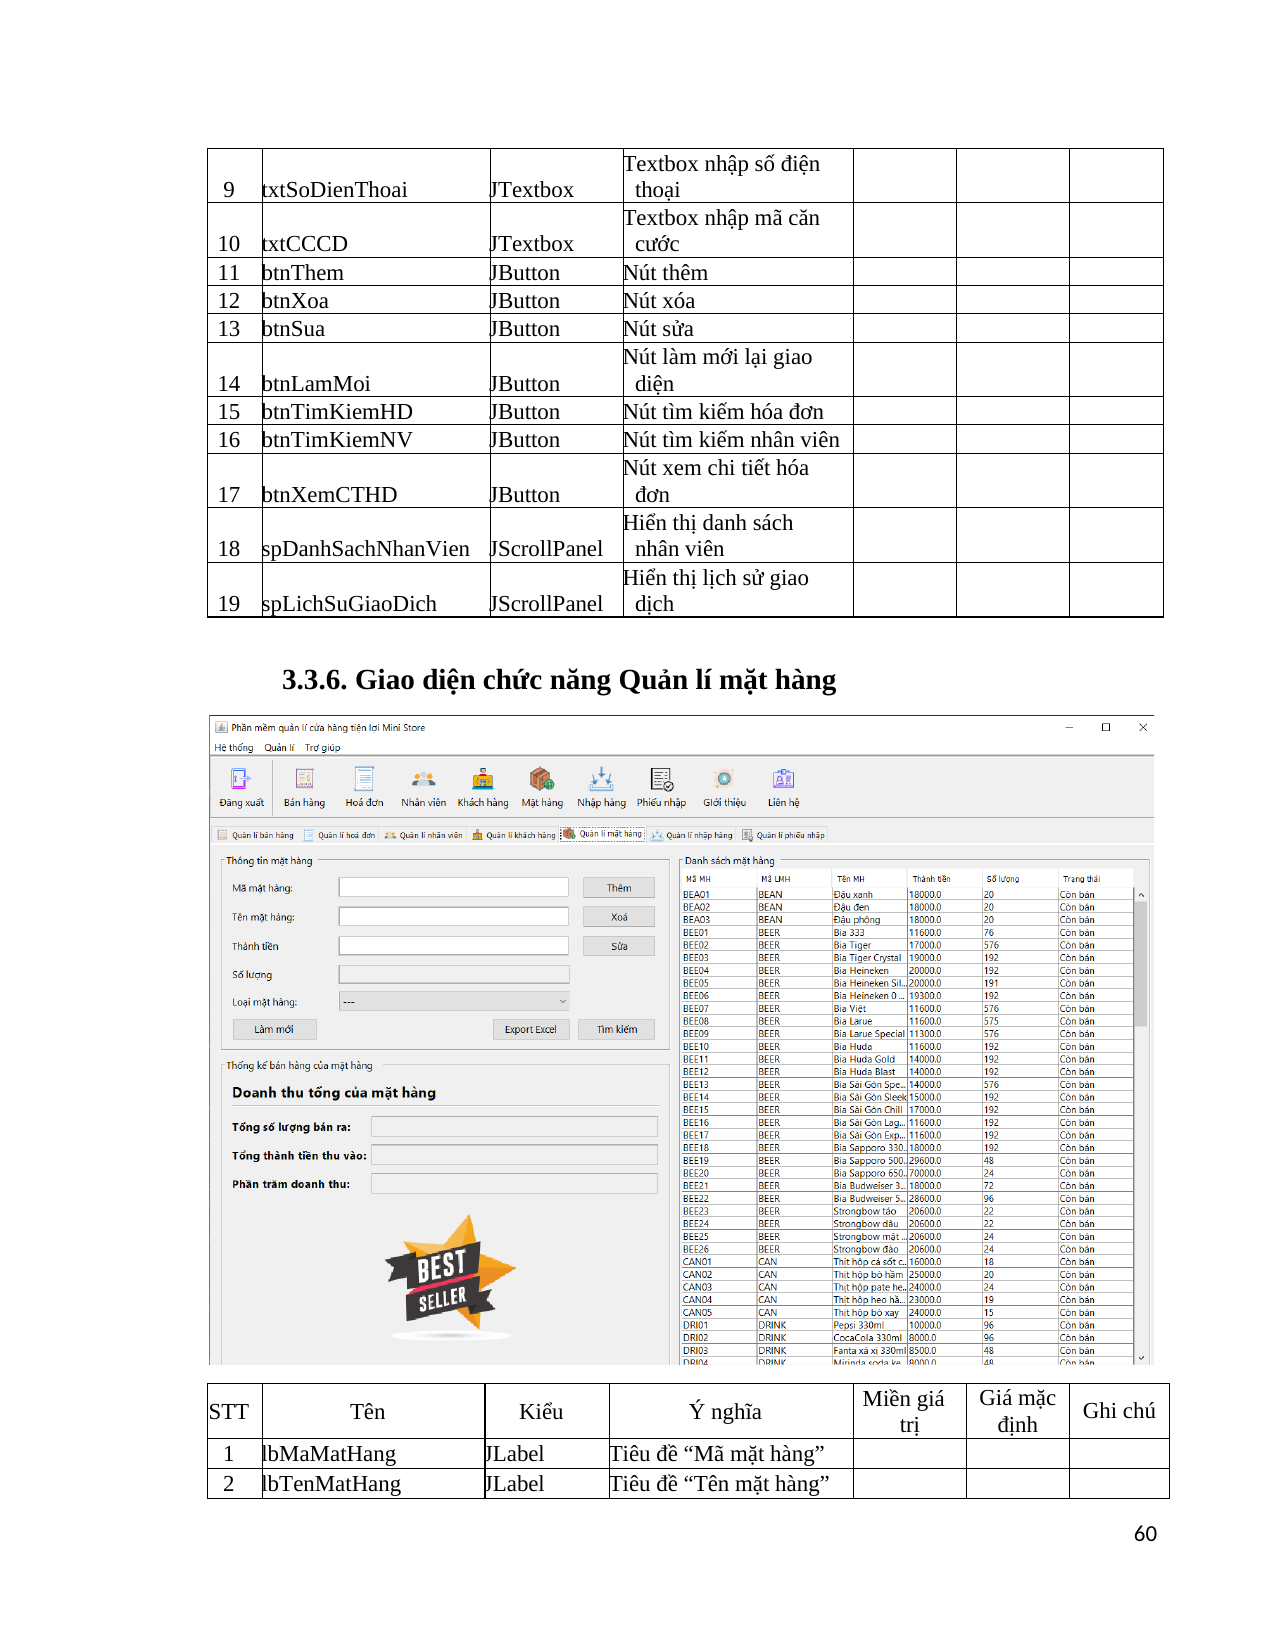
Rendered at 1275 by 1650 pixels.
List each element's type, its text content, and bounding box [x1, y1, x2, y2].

subtitle 3.3.6. Giao diện chức năng Quản lí mặt hàng [207, 662, 1157, 696]
table_cell JButton [491, 425, 623, 453]
table_cell Nút sửa [624, 314, 853, 342]
table_cell 17 [208, 454, 262, 507]
table_header Miền giá trị [854, 1384, 966, 1438]
table_cell [957, 397, 1069, 424]
table_cell 10 [208, 203, 262, 257]
table_header STT [208, 1384, 262, 1438]
table_cell [854, 397, 956, 424]
table_cell [854, 343, 956, 396]
table_cell btnThem [263, 258, 490, 285]
table_cell [967, 1439, 1069, 1468]
table_cell [1070, 563, 1163, 616]
table_cell Nút tìm kiếm hóa đơn [624, 397, 853, 424]
table_cell [1070, 314, 1163, 342]
table_cell [1070, 1469, 1169, 1498]
table_cell JScrollPanel [491, 508, 623, 562]
table_cell Nút thêm [624, 258, 853, 285]
table_cell [854, 563, 956, 616]
table_cell 11 [208, 258, 262, 285]
table_cell [1070, 1439, 1169, 1468]
table_cell [1070, 425, 1163, 453]
table_cell btnTimKiemHD [263, 397, 490, 424]
table_cell [957, 314, 1069, 342]
table_cell [1070, 343, 1163, 396]
table_cell spDanhSachNhanVien [263, 508, 490, 562]
table_cell [1070, 286, 1163, 313]
table_cell JScrollPanel [491, 563, 623, 616]
table_cell 9 [208, 149, 262, 202]
table_header Kiểu [486, 1384, 609, 1438]
table_cell lbTenMatHang [263, 1469, 484, 1498]
table_cell JButton [491, 397, 623, 424]
table_cell [957, 258, 1069, 285]
table_cell [957, 203, 1069, 257]
table_cell btnXoa [263, 286, 490, 313]
table_cell [854, 314, 956, 342]
table_cell [1070, 454, 1163, 507]
table_cell [854, 149, 956, 202]
table_header Tên [263, 1384, 484, 1438]
table_cell JTextbox [491, 149, 623, 202]
table_cell btnLamMoi [263, 343, 490, 396]
table_cell JButton [491, 258, 623, 285]
table_cell JTextbox [491, 203, 623, 257]
table_cell [967, 1469, 1069, 1498]
table_cell [1070, 203, 1163, 257]
table_cell [1070, 258, 1163, 285]
table_cell 18 [208, 508, 262, 562]
table_cell [854, 286, 956, 313]
table_cell [854, 454, 956, 507]
table_cell Hiển thị lịch sử giao dịch [624, 563, 853, 616]
table_cell [1070, 149, 1163, 202]
table_header Giá mặc định [967, 1384, 1069, 1438]
table_cell [854, 1469, 966, 1498]
table_cell [957, 286, 1069, 313]
table_cell [957, 425, 1069, 453]
table_cell txtCCCD [263, 203, 490, 257]
table_cell txtSoDienThoai [263, 149, 490, 202]
table_cell Textbox nhập mã căn cước [624, 203, 853, 257]
picture [209, 715, 1155, 1365]
table_cell Textbox nhập số điện thoại [624, 149, 853, 202]
table_cell JLabel [486, 1469, 609, 1498]
table_cell [957, 563, 1069, 616]
table_cell spLichSuGiaoDich [263, 563, 490, 616]
table_cell Hiển thị danh sách nhân viên [624, 508, 853, 562]
table_cell [854, 203, 956, 257]
table_cell 13 [208, 314, 262, 342]
table_cell Nút tìm kiếm nhân viên [624, 425, 853, 453]
table_cell [1070, 397, 1163, 424]
table_cell [957, 343, 1069, 396]
table_cell btnTimKiemNV [263, 425, 490, 453]
table_cell [854, 258, 956, 285]
table_cell 15 [208, 397, 262, 424]
table_header Ý nghĩa [610, 1384, 853, 1438]
table_cell [957, 149, 1069, 202]
table_cell Tiêu đề “Tên mặt hàng” [610, 1469, 853, 1498]
table_cell 2 [208, 1469, 262, 1498]
table_cell [1070, 508, 1163, 562]
table_cell Nút làm mới lại giao diện [624, 343, 853, 396]
table_cell 12 [208, 286, 262, 313]
table_cell [854, 1439, 966, 1468]
table_cell 1 [208, 1439, 262, 1468]
table_cell [854, 425, 956, 453]
table_cell Tiêu đề “Mã mặt hàng” [610, 1439, 853, 1468]
table_cell 19 [208, 563, 262, 616]
table_header Ghi chú [1070, 1384, 1169, 1438]
table_cell [957, 454, 1069, 507]
table_cell lbMaMatHang [263, 1439, 484, 1468]
table_cell [957, 508, 1069, 562]
table_cell JButton [491, 454, 623, 507]
table_cell Nút xóa [624, 286, 853, 313]
table_cell JButton [491, 314, 623, 342]
table_cell JButton [491, 343, 623, 396]
table_cell [854, 508, 956, 562]
table_cell Nút xem chi tiết hóa đơn [624, 454, 853, 507]
table_cell JLabel [486, 1439, 609, 1468]
table_cell 16 [208, 425, 262, 453]
table_cell JButton [491, 286, 623, 313]
table_cell btnSua [263, 314, 490, 342]
table_cell btnXemCTHD [263, 454, 490, 507]
table_cell 14 [208, 343, 262, 396]
